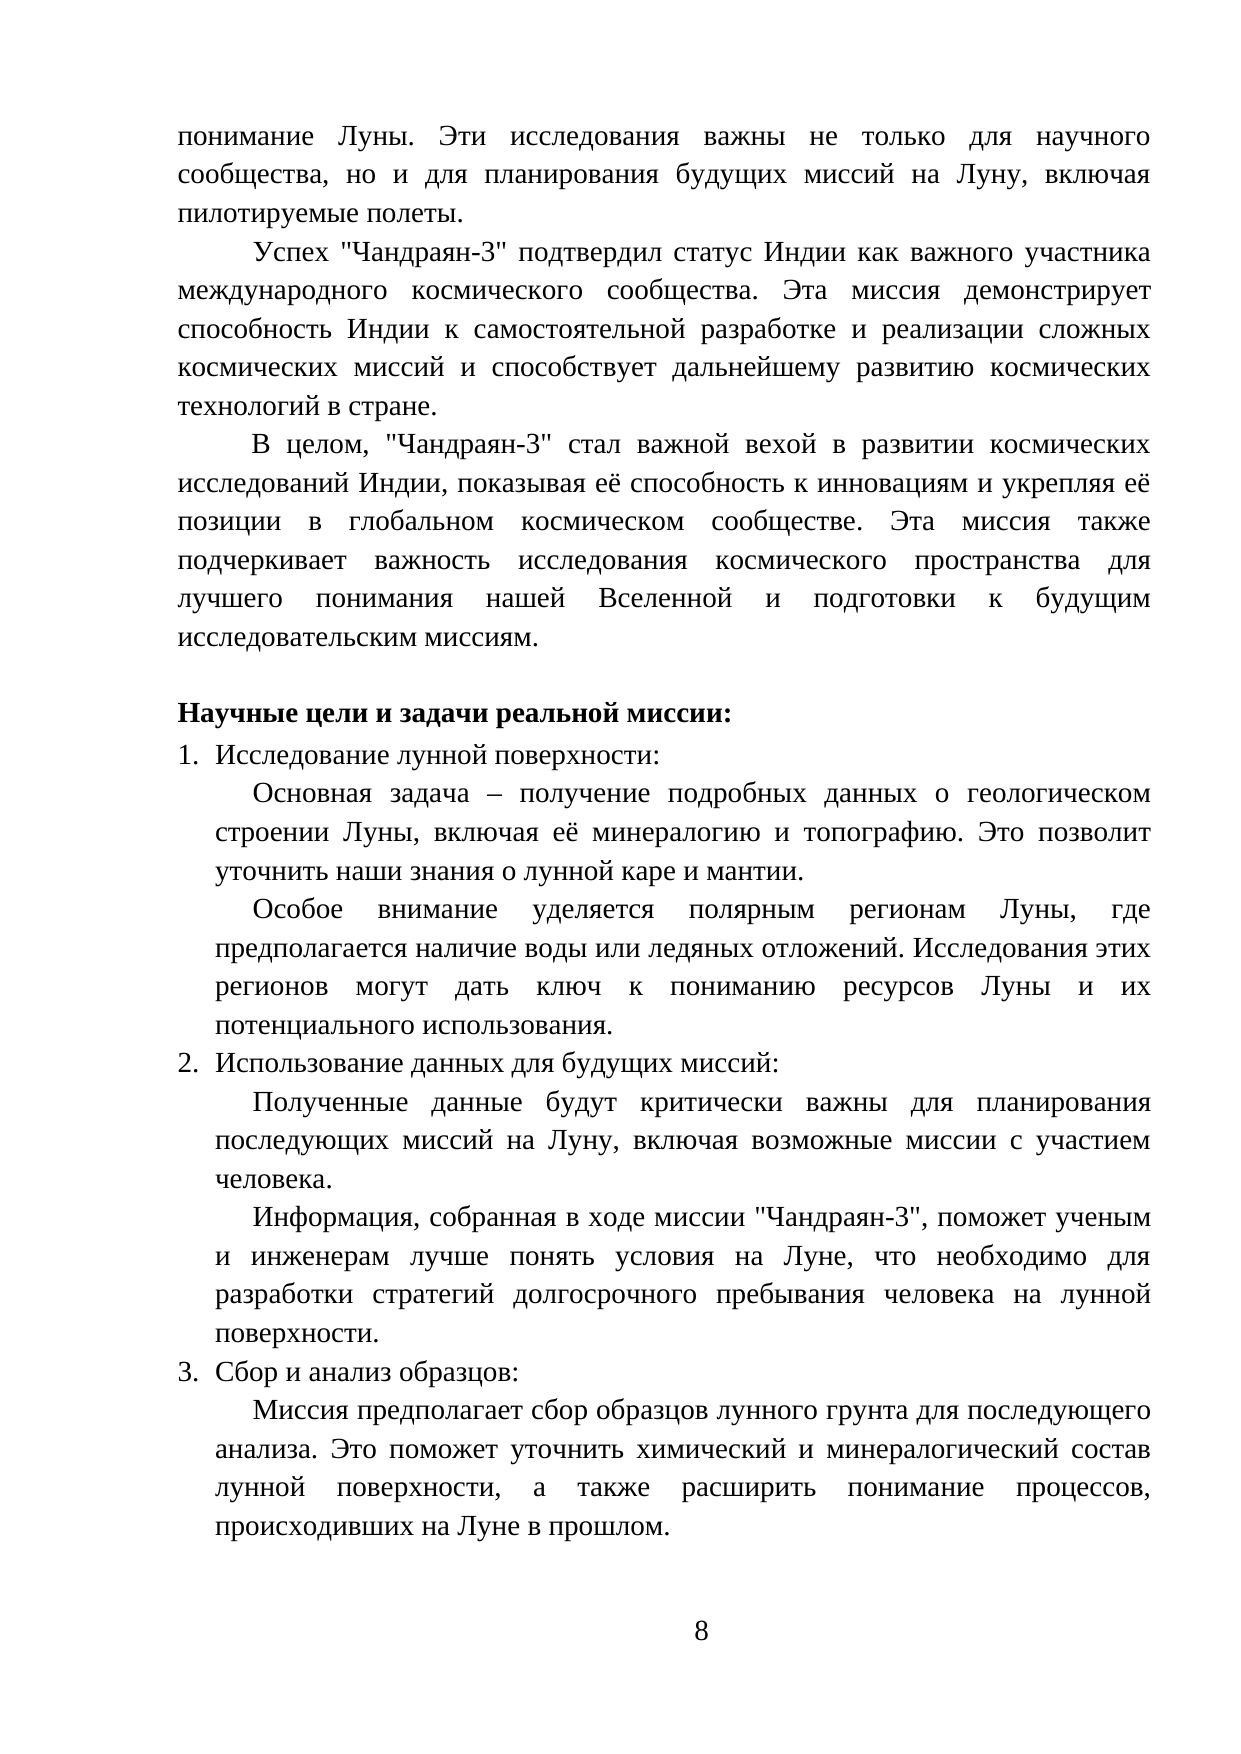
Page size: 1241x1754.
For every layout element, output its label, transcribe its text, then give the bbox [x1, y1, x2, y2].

text Особое внимание уделяется полярным регионам Луны, где предполагается наличие воды или ледяных отложений. Исследования этих регионов могут дать ключ к пониманию ресурсов Луны и их потенциального использования. [215, 891, 1152, 1040]
list Использование данных для будущих миссий: [177, 1045, 1152, 1079]
subtitle Научные цели и задачи реальной миссии: [177, 695, 1152, 729]
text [177, 118, 1152, 229]
text Успех "Чандраян-3" подтвердил статус Индии как важного участника международного космического сообщества. Эта миссия демонстрирует способность Индии к самостоятельной разработке и реализации сложных космических миссий и способствует дальнейшему развитию космических технологий в стране. [177, 234, 1152, 421]
list Исследование лунной поверхности: [177, 737, 1152, 771]
text Основная задача – получение подробных данных о геологическом строении Луны, включая её минералогию и топографию. Это позволит уточнить наши знания о лунной каре и мантии. [215, 776, 1152, 886]
text В целом, "Чандраян-3" стал важной вехой в развитии космических исследований Индии, показывая её способность к инновациям и укрепляя её позиции в глобальном космическом сообществе. Эта миссия также подчеркивает важность исследования космического пространства для лучшего понимания нашей Вселенной и подготовки к будущим исследовательским миссиям. [177, 426, 1152, 653]
list Сбор и анализ образцов: [177, 1354, 1152, 1387]
text Полученные данные будут критически важны для планирования последующих миссий на Луну, включая возможные миссии с участием человека. [215, 1084, 1152, 1194]
text Миссия предполагает сбор образцов лунного грунта для последующего анализа. Это поможет уточнить химический и минералогический состав лунной поверхности, а также расширить понимание процессов, происходивших на Луне в прошлом. [215, 1392, 1152, 1541]
text Информация, собранная в ходе миссии "Чандраян-3", поможет ученым и инженерам лучше понять условия на Луне, что необходимо для разработки стратегий долгосрочного пребывания человека на лунной поверхности. [215, 1199, 1152, 1349]
